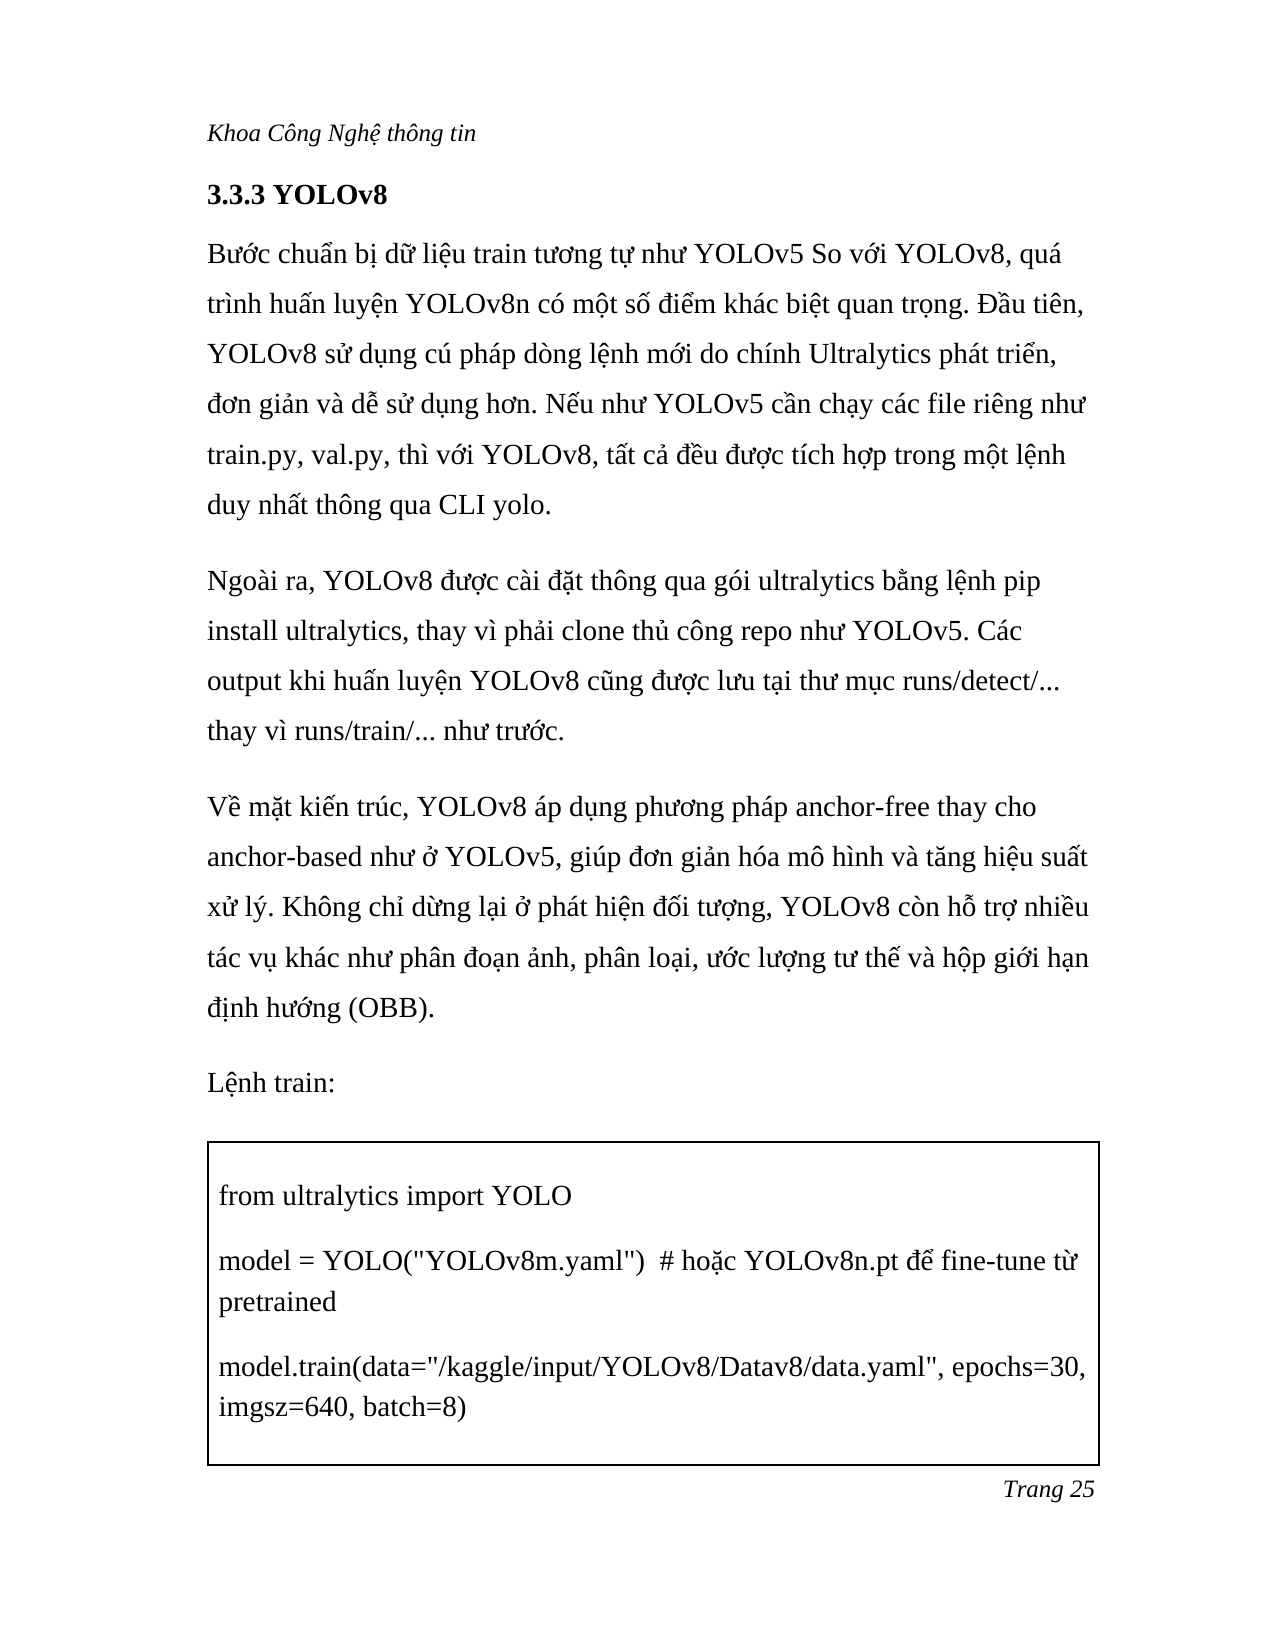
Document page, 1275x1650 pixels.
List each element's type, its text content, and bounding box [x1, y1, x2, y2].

text Bước chuẩn bị dữ liệu train tương tự như YOLOv5 So với YOLOv8, quá trình huấn luyện YOLOv8n có một số điểm khác biệt quan trọng. Đầu tiên, YOLOv8 sử dụng cú pháp dòng lệnh mới do chính Ultralytics phát triển, đơn giản và dễ sử dụng hơn. Nếu như YOLOv5 cần chạy các file riêng như train.py, val.py, thì với YOLOv8, tất cả đều được tích hợp trong một lệnh duy nhất thông qua CLI yolo. [207, 236, 1098, 521]
table_header from ultralytics import YOLO model = YOLO("YOLOv8m.yaml") # hoặc YOLOv8n.pt để fine-tune từ pretrained model.train(data="/kaggle/input/YOLOv8/Datav8/data.yaml", epochs=30, imgsz=640, batch=8) [209, 1143, 1098, 1464]
text Lệnh train: [207, 1065, 1098, 1099]
text Ngoài ra, YOLOv8 được cài đặt thông qua gói ultralytics bằng lệnh pip install ultralytics, thay vì phải clone thủ công repo như YOLOv5. Các output khi huấn luyện YOLOv8 cũng được lưu tại thư mục runs/detect/... thay vì runs/train/... như trước. [207, 563, 1098, 747]
subtitle 3.3.3 YOLOv8 [207, 177, 1098, 211]
text Về mặt kiến trúc, YOLOv8 áp dụng phương pháp anchor-free thay cho anchor-based như ở YOLOv5, giúp đơn giản hóa mô hình và tăng hiệu suất xử lý. Không chỉ dừng lại ở phát hiện đối tượng, YOLOv8 còn hỗ trợ nhiều tác vụ khác như phân đoạn ảnh, phân loại, ước lượng tư thế và hộp giới hạn định hướng (OBB). [207, 789, 1098, 1024]
